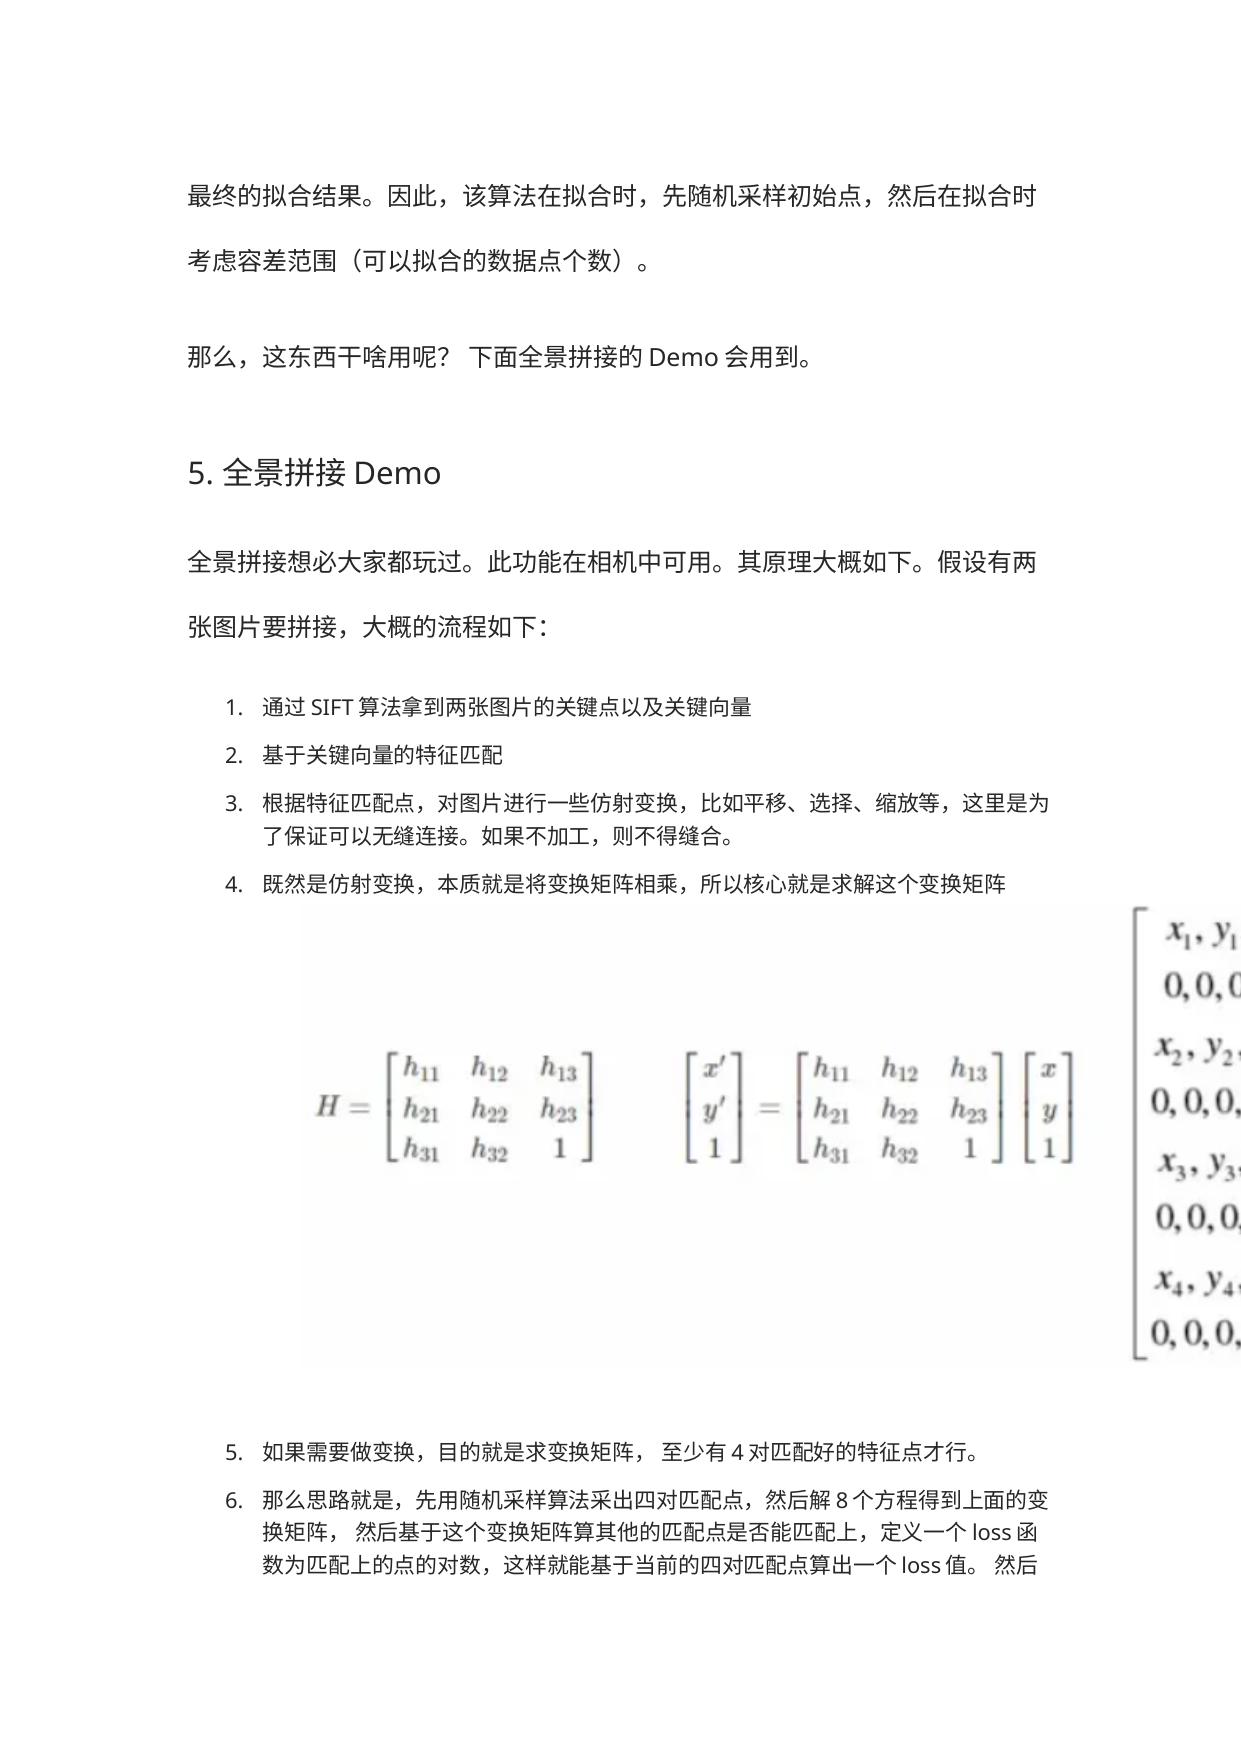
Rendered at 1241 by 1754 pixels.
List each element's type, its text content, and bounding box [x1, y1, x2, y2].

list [225, 1483, 1053, 1580]
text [187, 162, 1053, 292]
list 基于关键向量的特征匹配 [225, 738, 1053, 770]
list 通过SIFT算法拿到两张图片的关键点以及关键向量 [225, 689, 1053, 722]
picture [262, 905, 1241, 1413]
list 根据特征匹配点，对图片进行一些仿射变换，比如平移、选择、缩放等，这里是为了保证可以无缝连接。如果不加工，则不得缝合。 [225, 786, 1053, 851]
subtitle 5. 全景拼接Demo [187, 438, 1053, 503]
list 如果需要做变换，目的就是求变换矩阵， 至少有4对匹配好的特征点才行。 [225, 1434, 1053, 1467]
text 那么，这东西干啥用呢？ 下面全景拼接的Demo会用到。 [187, 323, 1053, 388]
text 全景拼接想必大家都玩过。此功能在相机中可用。其原理大概如下。假设有两张图片要拼接，大概的流程如下： [187, 528, 1053, 658]
